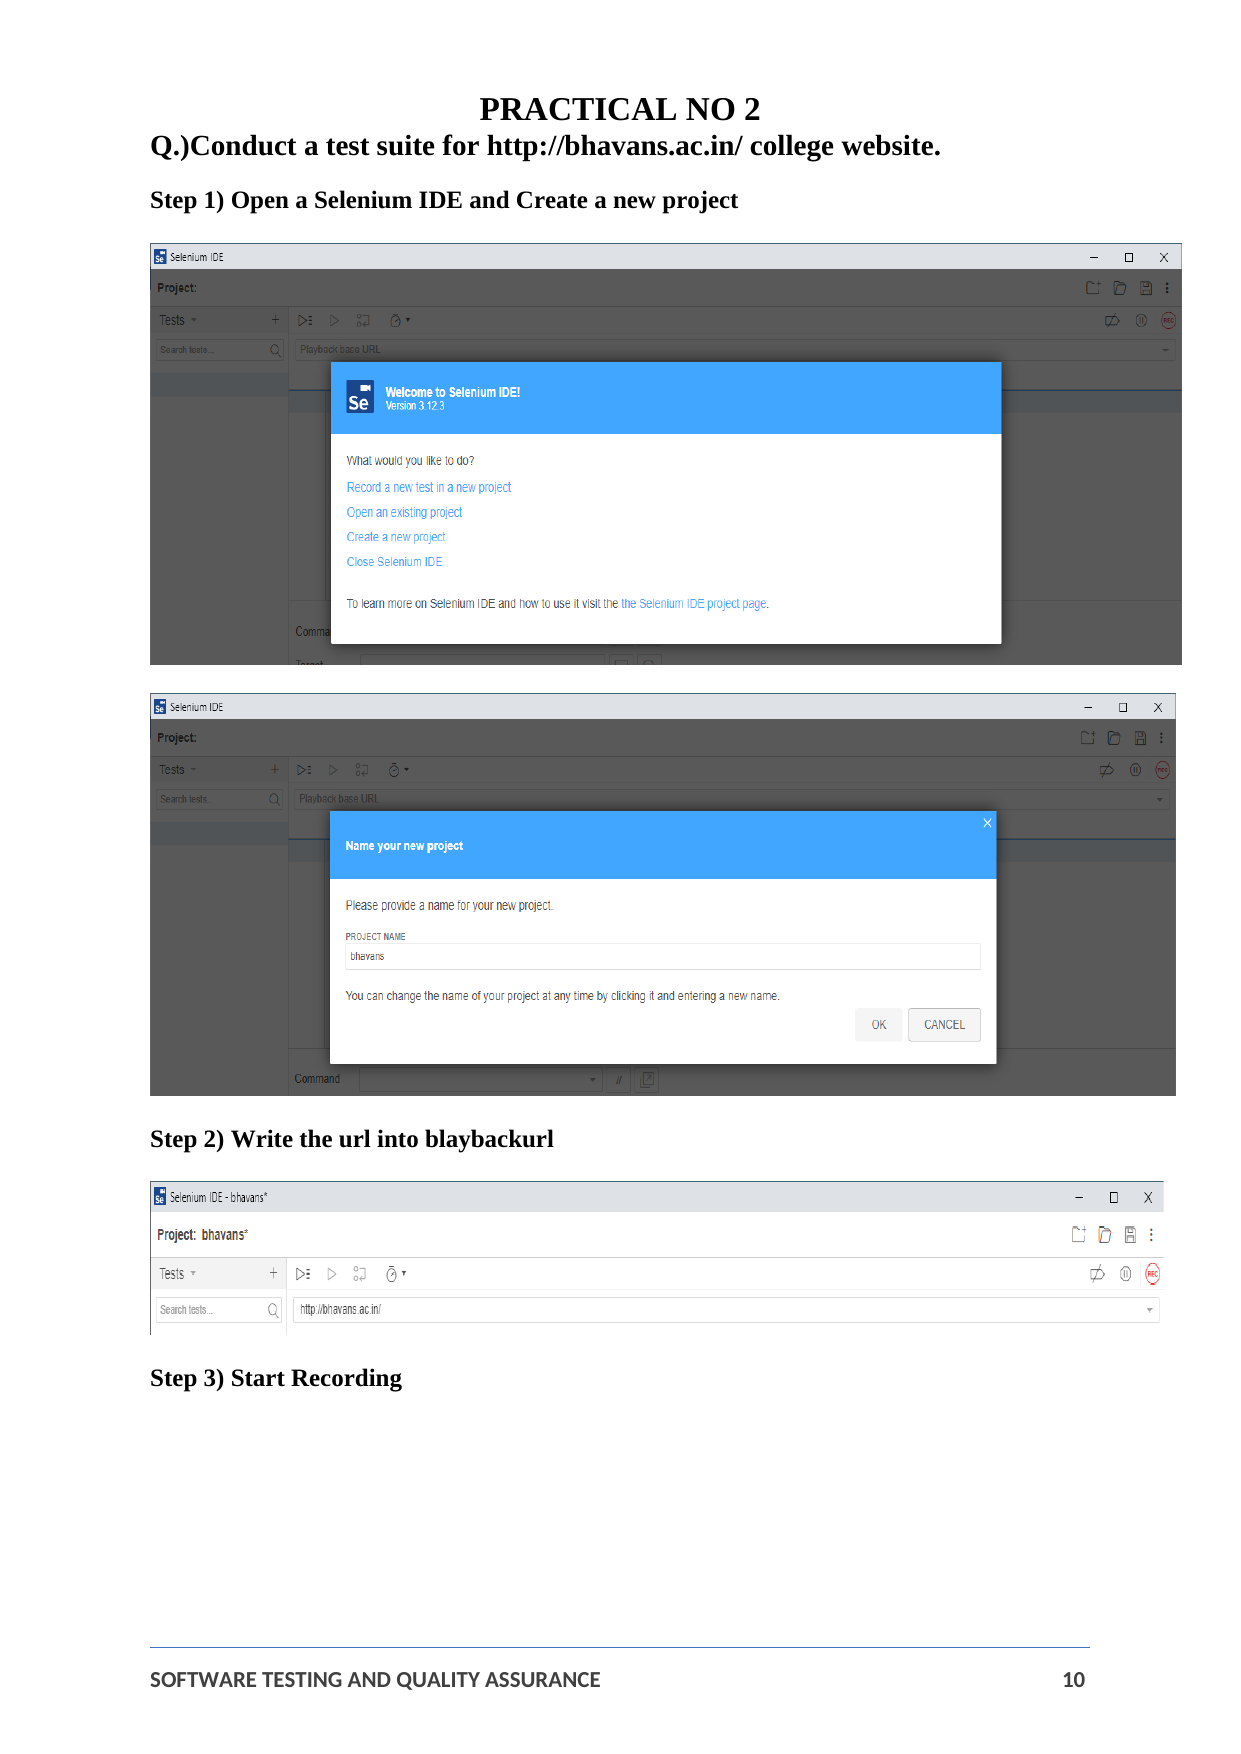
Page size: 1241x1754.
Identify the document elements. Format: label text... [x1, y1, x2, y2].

text PRACTICAL NO 2 [150, 90, 1090, 128]
text Step 2) Write the url into blaybackurl [150, 1124, 1090, 1153]
text Step 1) Open a Selenium IDE and Create a new project [150, 186, 1090, 214]
picture [150, 243, 1182, 665]
text Step 3) Start Recording [150, 1363, 1090, 1392]
picture [150, 693, 1176, 1096]
picture [150, 1181, 1164, 1335]
text Q.)Conduct a test suite for http://bhavans.ac.in/ college website. [150, 128, 1090, 162]
